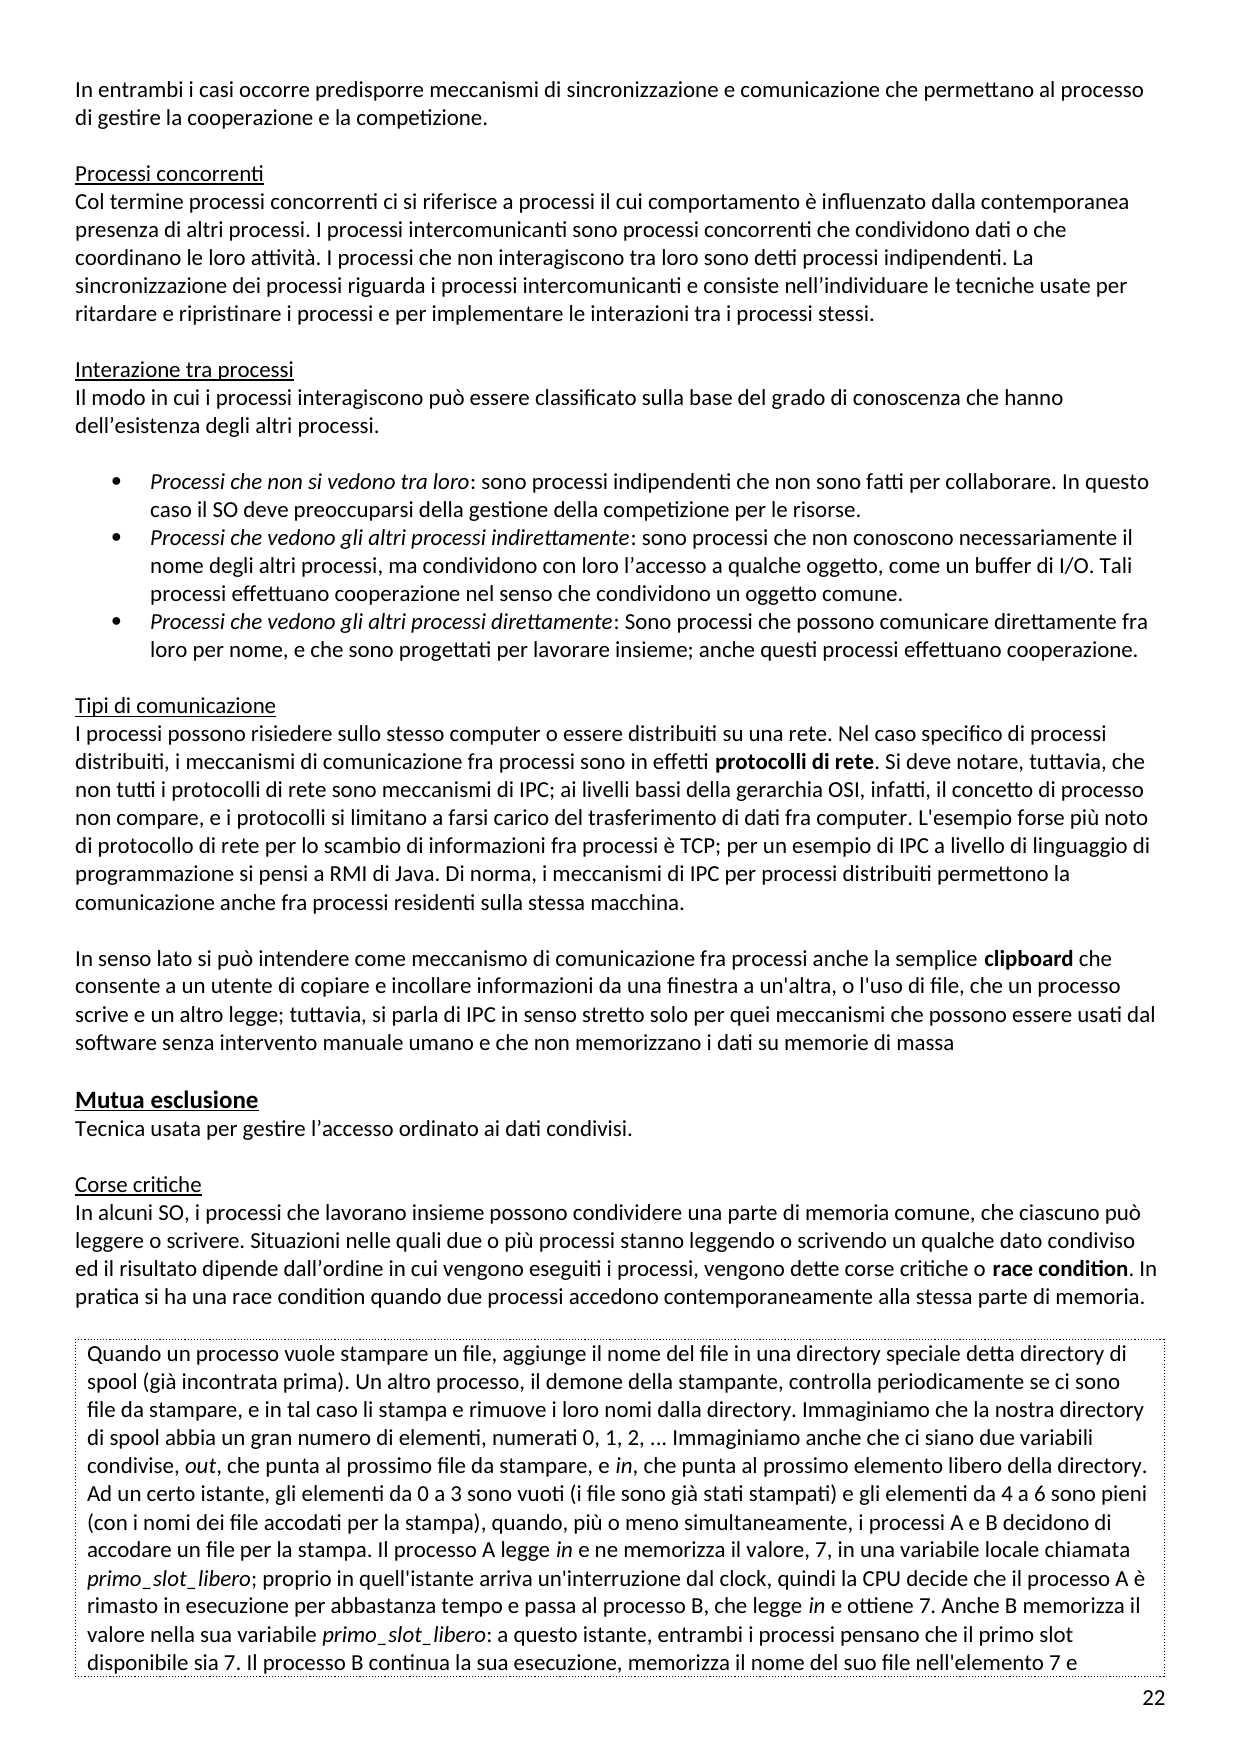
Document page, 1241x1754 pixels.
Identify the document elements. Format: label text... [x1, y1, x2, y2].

text In alcuni SO, i processi che lavorano insieme possono condividere una parte di memoria comune, che ciascuno può leggere o scrivere. Situazioni nelle quali due o più processi stanno leggendo o scrivendo un qualche dato condiviso ed il risultato dipende dall’ordine in cui vengono eseguiti i processi, vengono dette corse critiche o race condition. In pratica si ha una race condition quando due processi accedono contemporaneamente alla stessa parte di memoria. [75, 1198, 1165, 1310]
text Tecnica usata per gestire l’accesso ordinato ai dati condivisi. [75, 1114, 1165, 1142]
text Tipi di comunicazione [75, 691, 1165, 719]
text In entrambi i casi occorre predisporre meccanismi di sincronizzazione e comunicazione che permettano al processo di gestire la cooperazione e la competizione. [75, 75, 1165, 131]
text Il modo in cui i processi interagiscono può essere classificato sulla base del grado di conoscenza che hanno dell’esistenza degli altri processi. [75, 383, 1165, 439]
text In senso lato si può intendere come meccanismo di comunicazione fra processi anche la semplice clipboard che consente a un utente di copiare e incollare informazioni da una finestra a un'altra, o l'uso di file, che un processo scrive e un altro legge; tuttavia, si parla di IPC in senso stretto solo per quei meccanismi che possono essere usati dal software senza intervento manuale umano e che non memorizzano i dati su memorie di massa [75, 944, 1165, 1056]
list Processi che non si vedono tra loro: sono processi indipendenti che non sono fatti per collaborare. In questo caso il SO deve preoccuparsi della gestione della competizione per le risorse. [112, 467, 1165, 523]
subtitle Mutua esclusione [75, 1084, 1165, 1114]
text Interazione tra processi [75, 355, 1165, 383]
text Corse critiche [75, 1170, 1165, 1198]
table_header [76, 1339, 1165, 1676]
text Processi concorrenti [75, 159, 1165, 187]
text Col termine processi concorrenti ci si riferisce a processi il cui comportamento è influenzato dalla contemporanea presenza di altri processi. I processi intercomunicanti sono processi concorrenti che condividono dati o che coordinano le loro attività. I processi che non interagiscono tra loro sono detti processi indipendenti. La sincronizzazione dei processi riguarda i processi intercomunicanti e consiste nell’individuare le tecniche usate per ritardare e ripristinare i processi e per implementare le interazioni tra i processi stessi. [75, 187, 1165, 327]
text I processi possono risiedere sullo stesso computer o essere distribuiti su una rete. Nel caso specifico di processi distribuiti, i meccanismi di comunicazione fra processi sono in effetti protocolli di rete. Si deve notare, tuttavia, che non tutti i protocolli di rete sono meccanismi di IPC; ai livelli bassi della gerarchia OSI, infatti, il concetto di processo non compare, e i protocolli si limitano a farsi carico del trasferimento di dati fra computer. L'esempio forse più noto di protocollo di rete per lo scambio di informazioni fra processi è TCP; per un esempio di IPC a livello di linguaggio di programmazione si pensi a RMI di Java. Di norma, i meccanismi di IPC per processi distribuiti permettono la comunicazione anche fra processi residenti sulla stessa macchina. [75, 719, 1165, 916]
list Processi che vedono gli altri processi direttamente: Sono processi che possono comunicare direttamente fra loro per nome, e che sono progettati per lavorare insieme; anche questi processi effettuano cooperazione. [112, 607, 1165, 663]
list Processi che vedono gli altri processi indirettamente: sono processi che non conoscono necessariamente il nome degli altri processi, ma condividono con loro l’accesso a qualche oggetto, come un buffer di I/O. Tali processi effettuano cooperazione nel senso che condividono un oggetto comune. [112, 523, 1165, 607]
